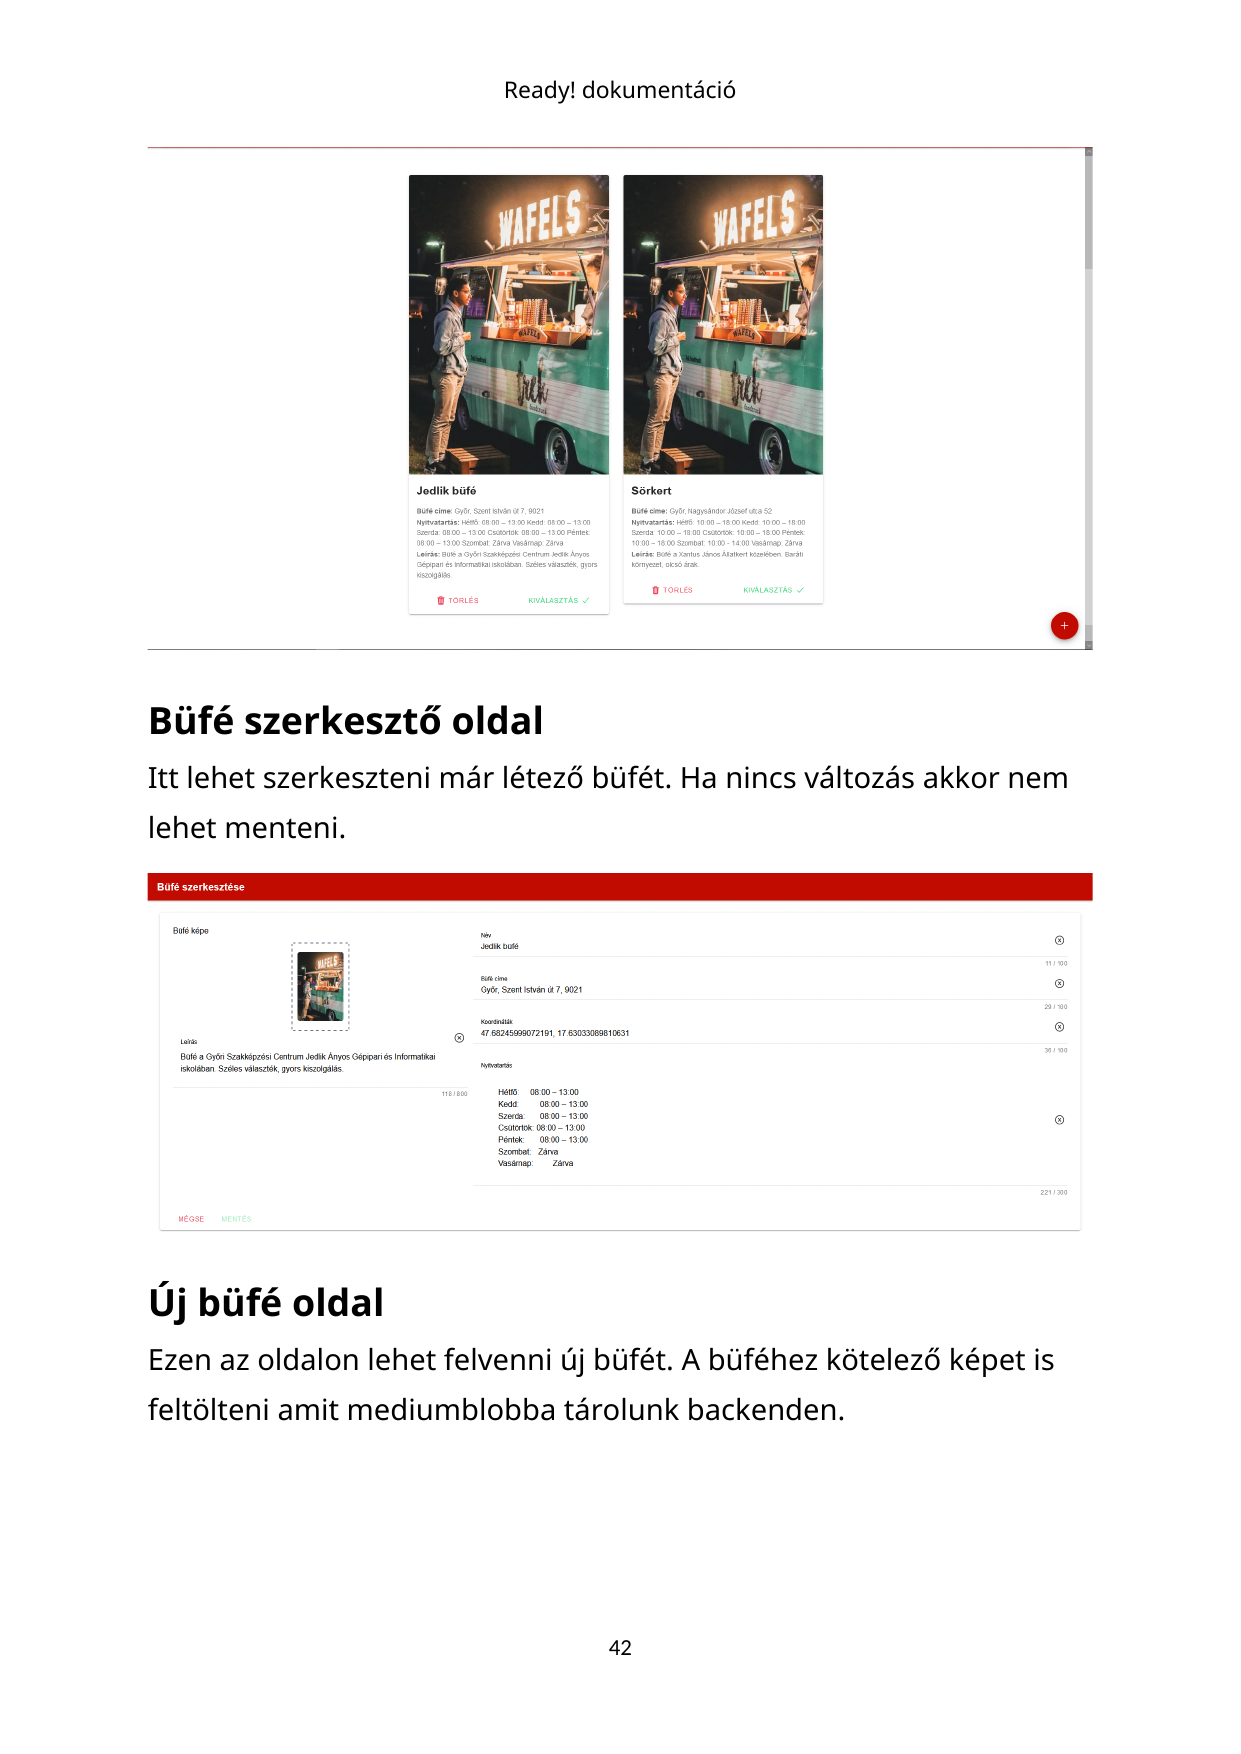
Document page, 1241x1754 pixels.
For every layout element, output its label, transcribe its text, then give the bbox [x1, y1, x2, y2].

picture [147, 147, 1093, 650]
picture [147, 873, 1093, 1232]
text Itt lehet szerkeszteni már létező büfét. Ha nincs változás akkor nem lehet menteni. [148, 758, 1093, 847]
text Ezen az oldalon lehet felvenni új büfét. A büféhez kötelező képet is feltölteni amit mediumblobba tárolunk backenden. [148, 1340, 1093, 1429]
subtitle Büfé szerkesztő oldal [148, 694, 1093, 745]
subtitle Új büfé oldal [148, 1276, 1093, 1327]
